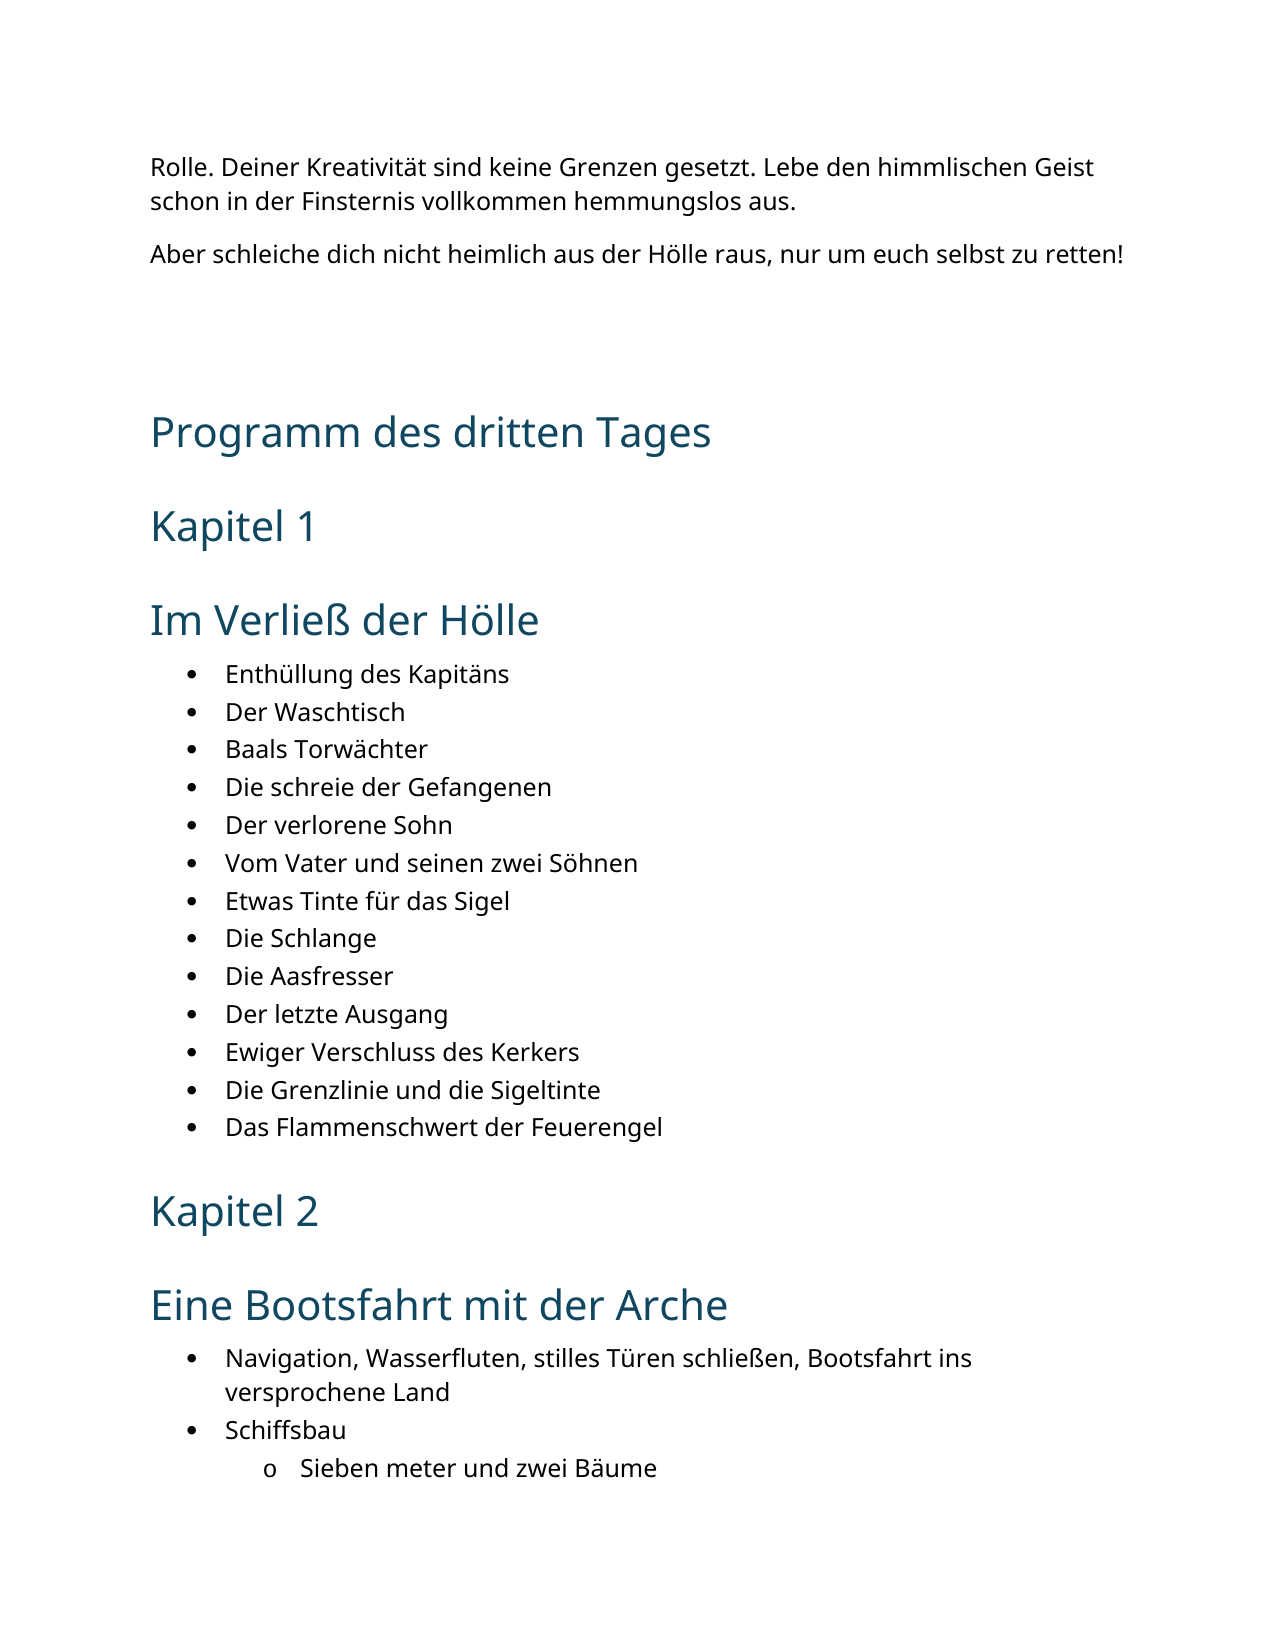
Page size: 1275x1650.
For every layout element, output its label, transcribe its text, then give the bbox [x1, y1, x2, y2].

list Ewiger Verschluss des Kerkers [187, 1034, 1125, 1068]
list Die Grenzlinie und die Sigeltinte [187, 1072, 1125, 1106]
list Vom Vater und seinen zwei Söhnen [187, 845, 1125, 879]
subtitle Kapitel 1 [150, 497, 1125, 554]
list Die Aasfresser [187, 959, 1125, 993]
list Das Flammenschwert der Feuerengel [187, 1110, 1125, 1144]
list Die Schlange [187, 921, 1125, 955]
subtitle Programm des dritten Tages [150, 403, 1125, 459]
list Navigation, Wasserfluten, stilles Türen schließen, Bootsfahrt ins versprochene Land [187, 1341, 1125, 1409]
list Schiffsbau [187, 1413, 1125, 1447]
text Aber schleiche dich nicht heimlich aus der Hölle raus, nur um euch selbst zu retten! [150, 237, 1125, 271]
subtitle Kapitel 2 [150, 1182, 1125, 1238]
list Der letzte Ausgang [187, 997, 1125, 1031]
list Die schreie der Gefangenen [187, 770, 1125, 804]
list Etwas Tinte für das Sigel [187, 883, 1125, 917]
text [150, 150, 1125, 218]
list Sieben meter und zwei Bäume [262, 1451, 1125, 1485]
subtitle Eine Bootsfahrt mit der Arche [150, 1276, 1125, 1333]
subtitle Im Verließ der Hölle [150, 591, 1125, 648]
list Der Waschtisch [187, 694, 1125, 728]
list Enthüllung des Kapitäns [187, 656, 1125, 690]
list Der verlorene Sohn [187, 808, 1125, 842]
list Baals Torwächter [187, 732, 1125, 766]
